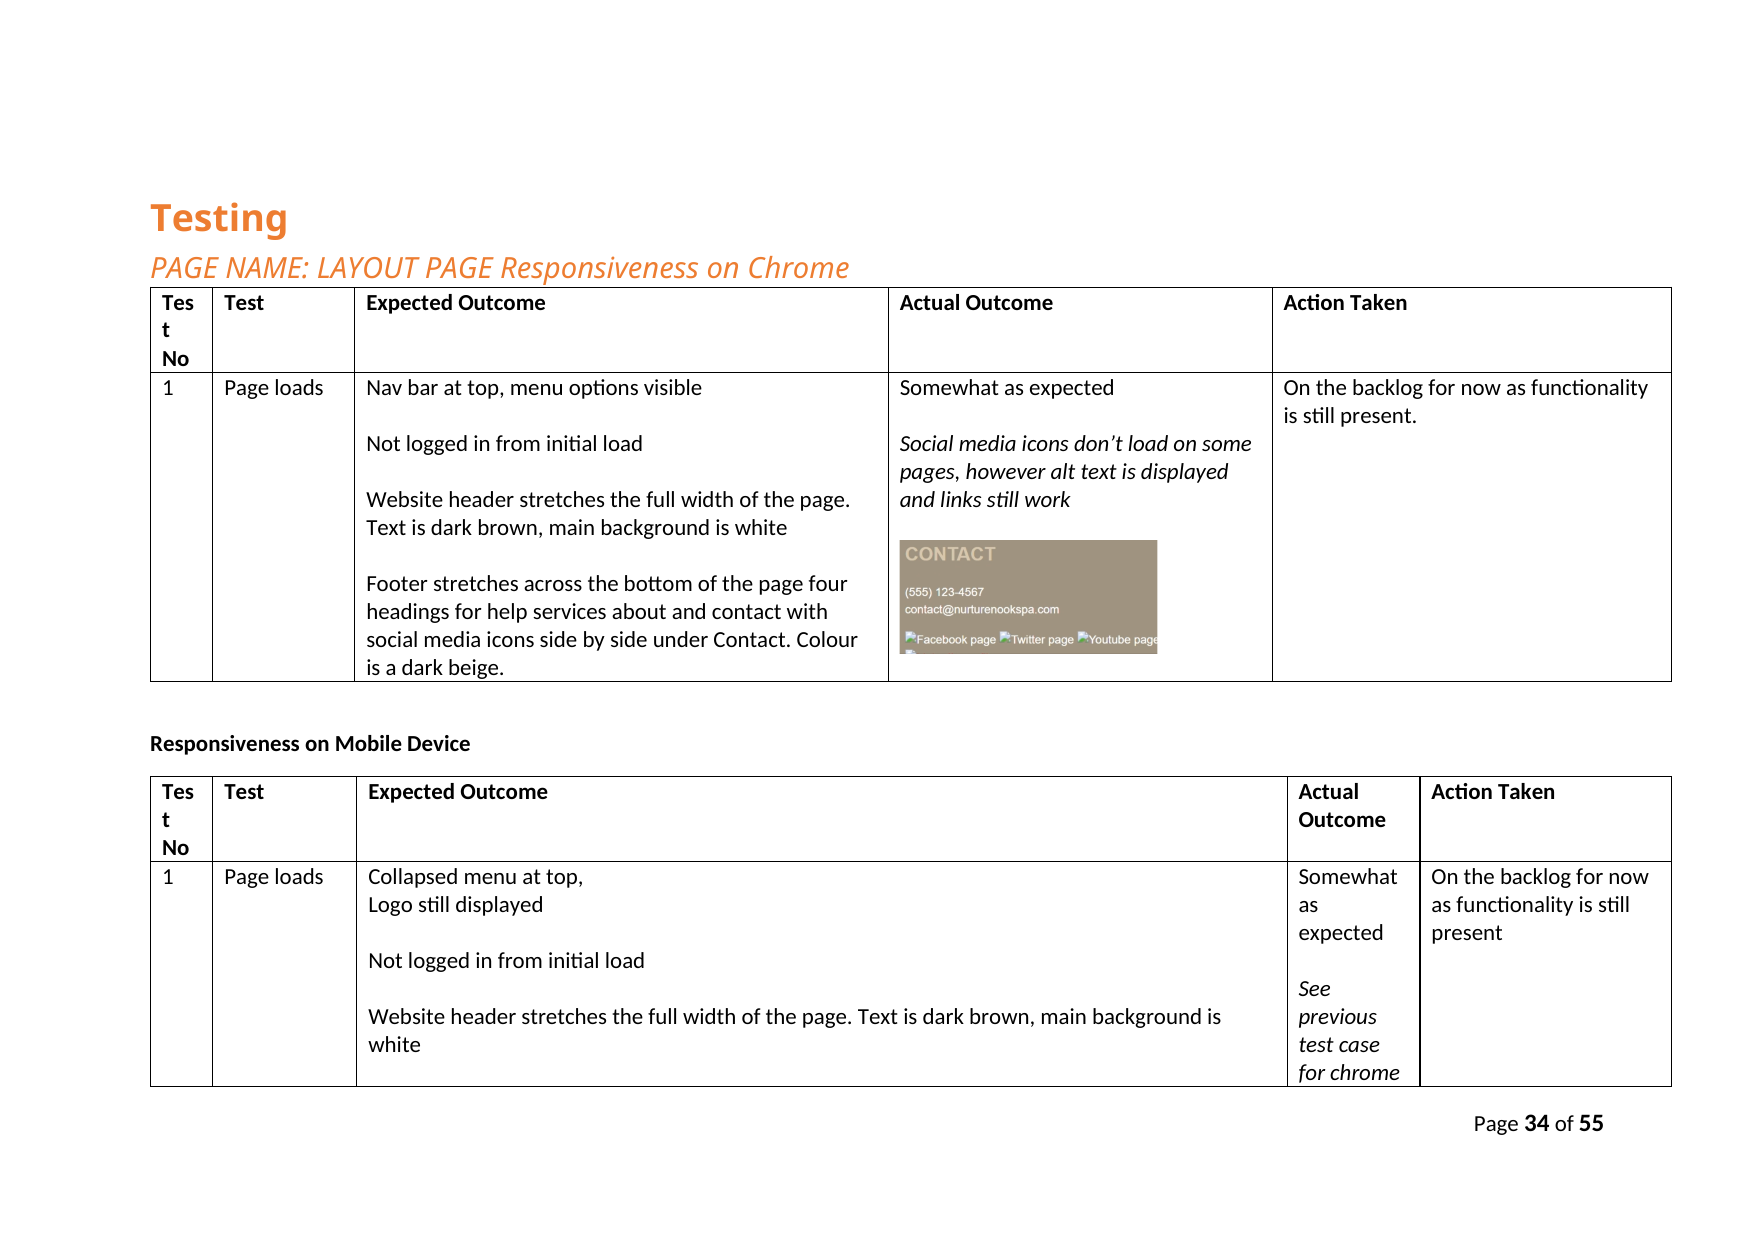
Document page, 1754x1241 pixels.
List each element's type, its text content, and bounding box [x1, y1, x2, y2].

table_header Test [213, 777, 356, 861]
subtitle Testing [150, 192, 1604, 243]
table_cell 1 [151, 862, 212, 1086]
picture [899, 540, 1158, 654]
table_header Action Taken [1421, 777, 1671, 861]
table_header Expected Outcome [357, 777, 1287, 861]
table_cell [357, 862, 1287, 1086]
table_header Action Taken [1273, 288, 1671, 372]
table_cell Page loads [213, 373, 354, 681]
text Responsiveness on Mobile Device [150, 729, 1604, 757]
table_header Actual Outcome [1288, 777, 1419, 861]
table_cell Page loads [213, 862, 356, 1086]
table_header Test No [151, 777, 212, 861]
table_header Actual Outcome [889, 288, 1272, 372]
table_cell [1288, 862, 1419, 1086]
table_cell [1421, 862, 1671, 1086]
table_cell On the backlog for now as functionality is still present. [1273, 373, 1671, 681]
table_cell Somewhat as expected Social media icons don’t load on some pages, however alt text is displayed and links still work [889, 373, 1272, 681]
table_cell 1 [151, 373, 212, 681]
table_header Test No [151, 288, 212, 372]
table_header Expected Outcome [355, 288, 888, 372]
subtitle PAGE NAME: LAYOUT PAGE Responsiveness on Chrome [150, 247, 1604, 287]
table_header Test [213, 288, 354, 372]
table_cell Nav bar at top, menu options visible Not logged in from initial load Website header stretches the full width of the page. Text is dark brown, main background is white Footer stretches across the bottom of the page four headings for help services about and contact with social media icons side by side under Contact. Colour is a dark beige. [355, 373, 888, 681]
